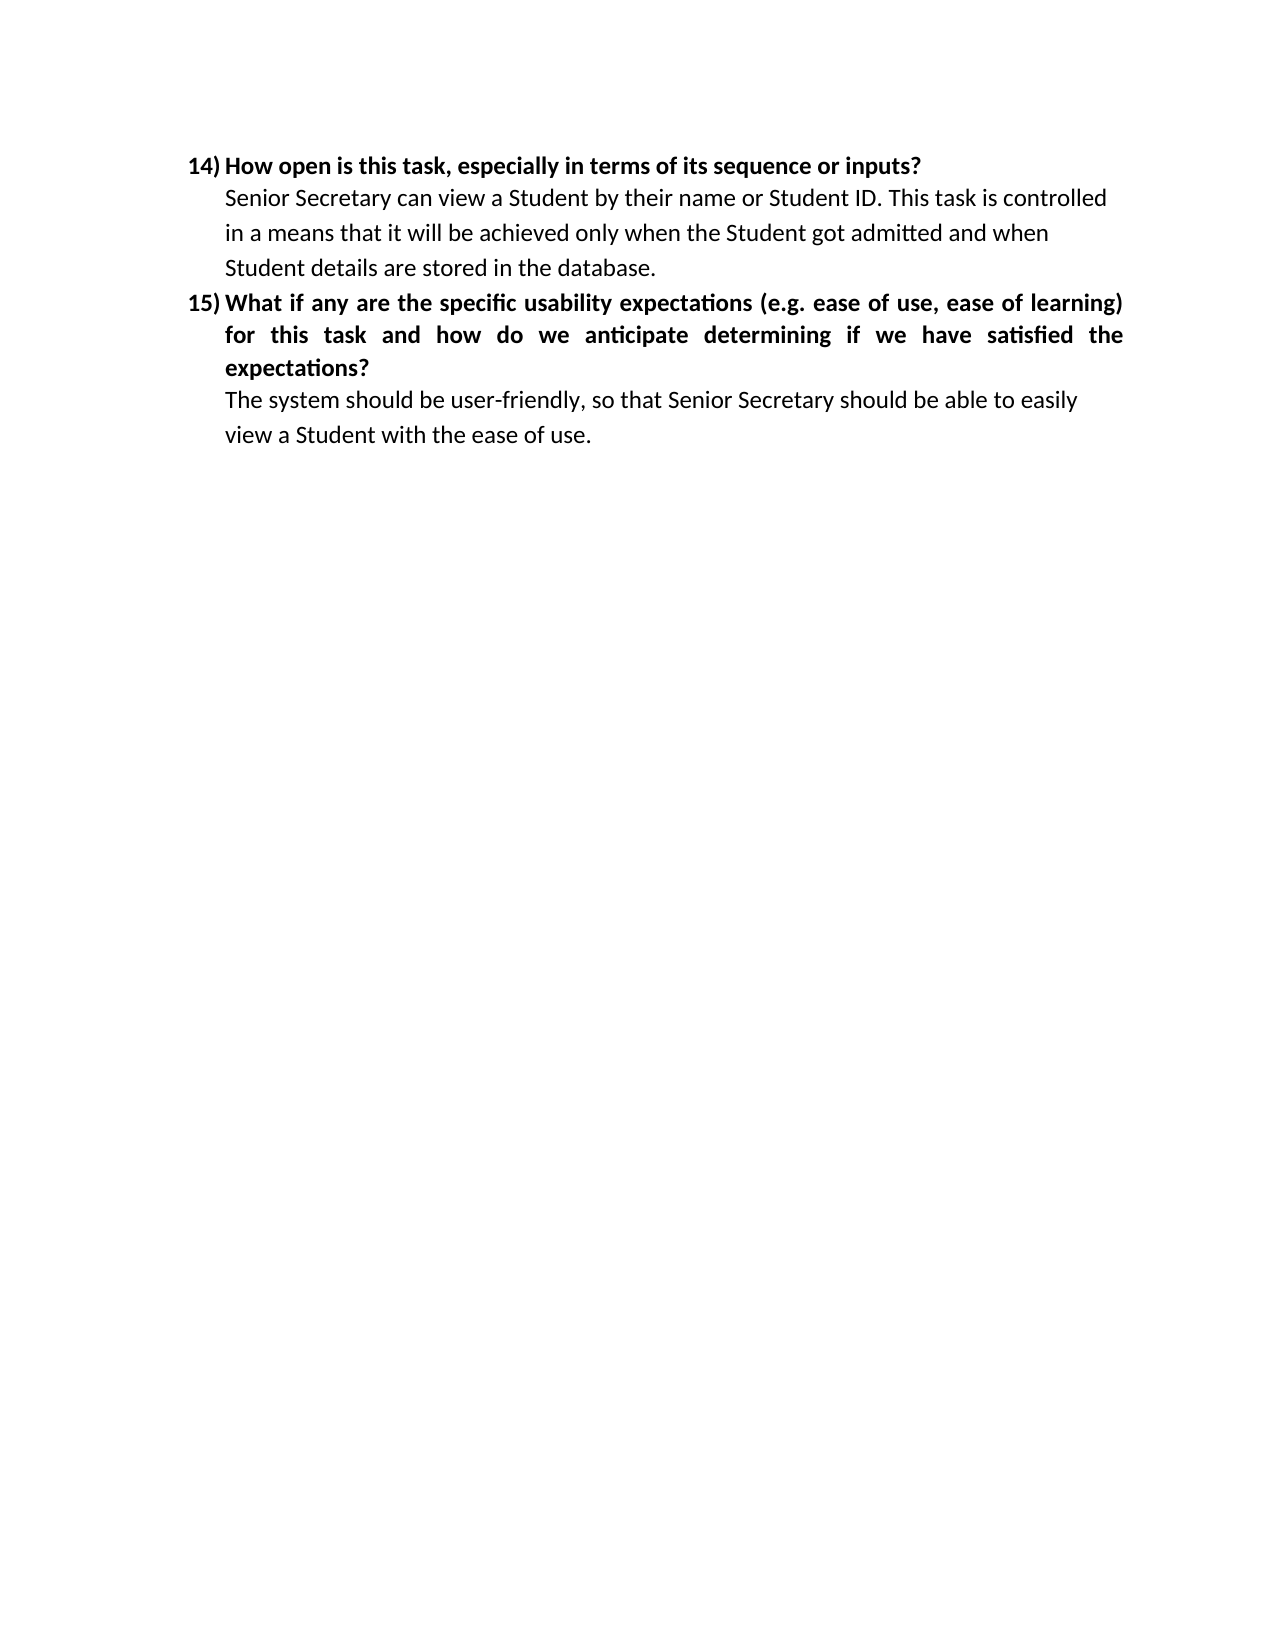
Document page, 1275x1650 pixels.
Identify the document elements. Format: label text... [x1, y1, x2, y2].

list What if any are the specific usability expectations (e.g. ease of use, ease of learning) for this task and how do we anticipate determining if we have satisfied the expectations? [187, 287, 1125, 382]
list Senior Secretary can view a Student by their name or Student ID. This task is controlled in a means that it will be achieved only when the Student got admitted and when Student details are stored in the database. [225, 182, 1125, 283]
list The system should be user-friendly, so that Senior Secretary should be able to easily view a Student with the ease of use. [225, 384, 1125, 450]
list How open is this task, especially in terms of its sequence or inputs? [187, 150, 1125, 181]
